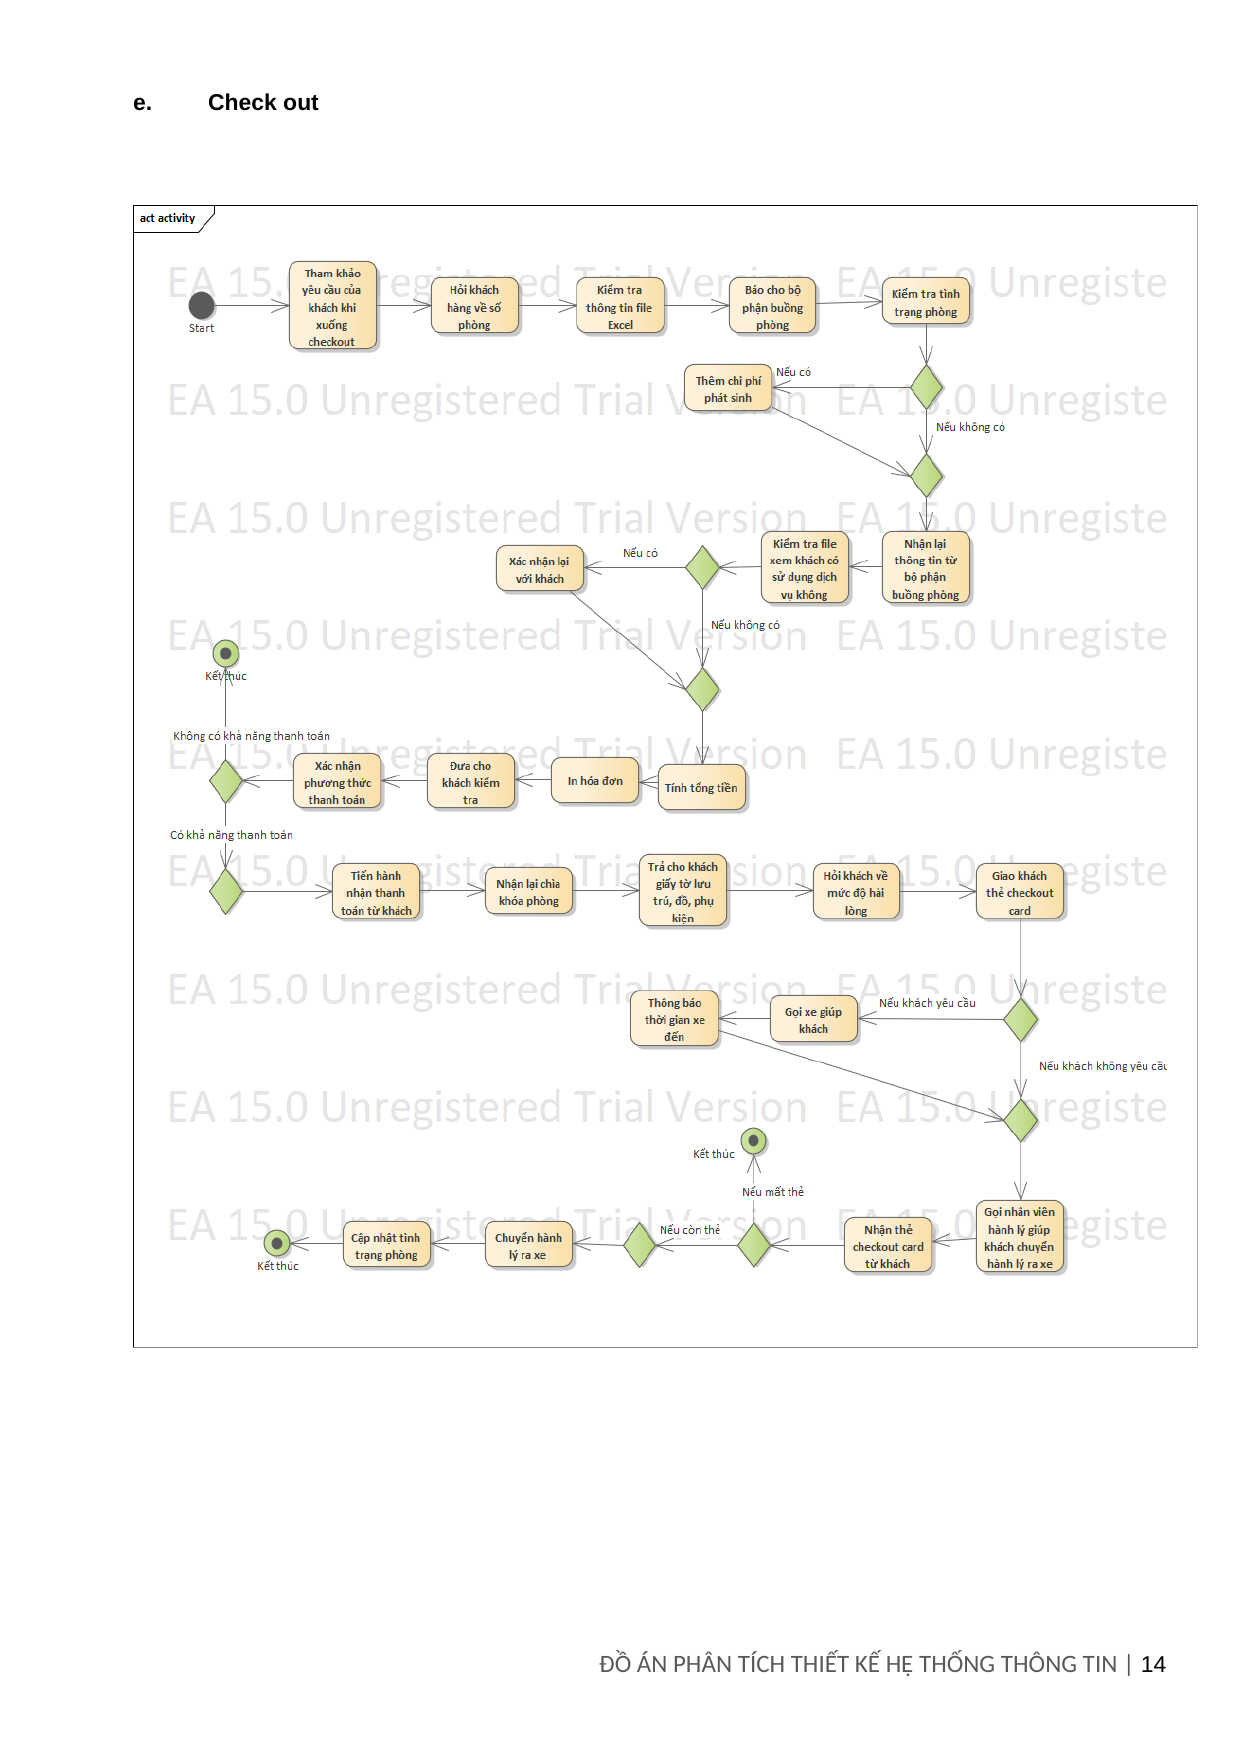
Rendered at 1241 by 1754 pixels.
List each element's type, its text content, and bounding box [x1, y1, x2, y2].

list Check out [133, 88, 1240, 115]
picture [132, 205, 1198, 1348]
